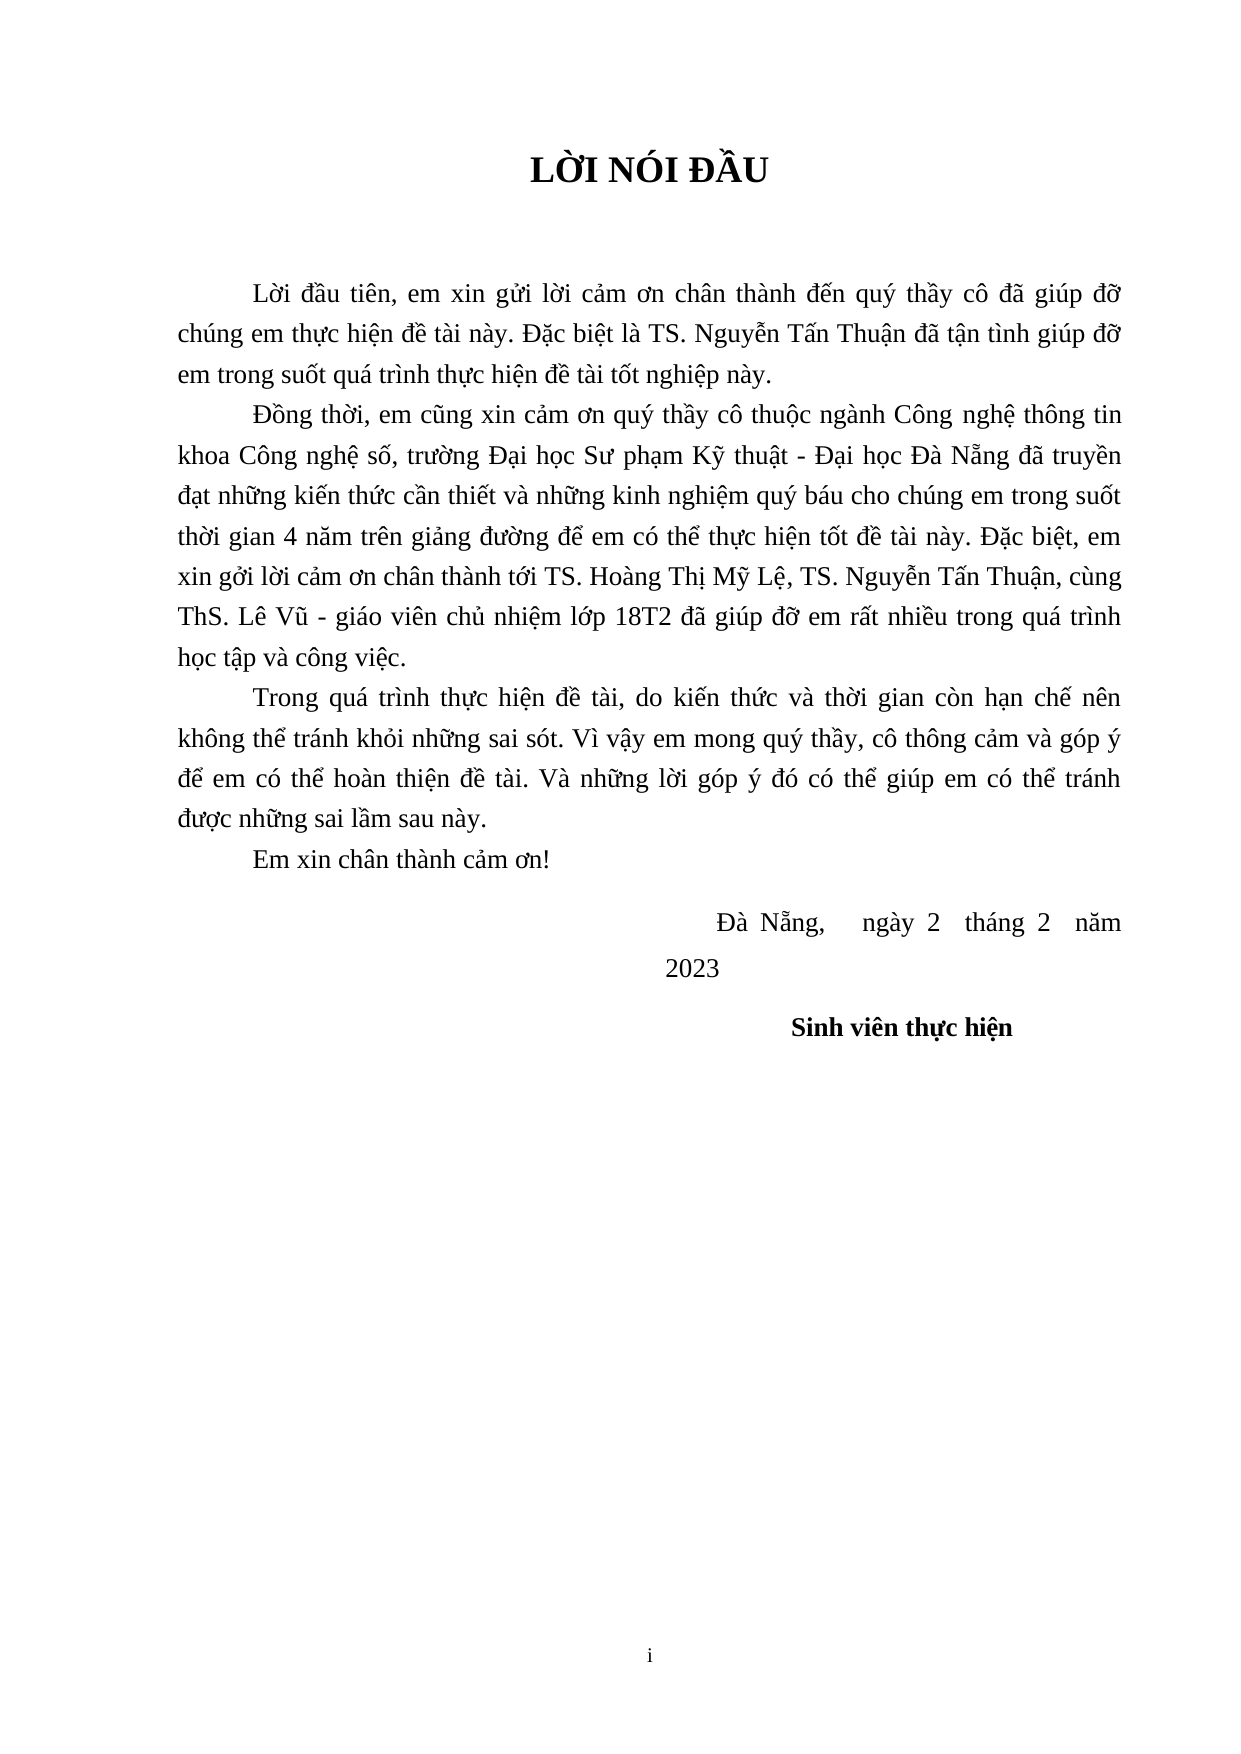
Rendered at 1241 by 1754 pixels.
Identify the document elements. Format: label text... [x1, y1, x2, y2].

text Đồng thời, em cũng xin cảm ơn quý thầy cô thuộc ngành Công nghệ thông tin khoa Công nghệ số, trường Đại học Sư phạm Kỹ thuật - Đại học Đà Nẵng đã truyền đạt những kiến thức cần thiết và những kinh nghiệm quý báu cho chúng em trong suốt thời gian 4 năm trên giảng đường để em có thể thực hiện tốt đề tài này. Đặc biệt, em xin gởi lời cảm ơn chân thành tới TS. Hoàng Thị Mỹ Lệ, TS. Nguyễn Tấn Thuận, cùng ThS. Lê Vũ - giáo viên chủ nhiệm lớp 18T2 đã giúp đỡ em rất nhiều trong quá trình học tập và công việc. [177, 398, 1122, 672]
text Sinh viên thực hiện [740, 1011, 1114, 1043]
text LỜI NÓI ĐẦU [177, 148, 1122, 191]
text Lời đầu tiên, em xin gửi lời cảm ơn chân thành đến quý thầy cô đã giúp đỡ chúng em thực hiện đề tài này. Đặc biệt là TS. Nguyễn Tấn Thuận đã tận tình giúp đỡ em trong suốt quá trình thực hiện đề tài tốt nghiệp này. [177, 277, 1122, 389]
text Em xin chân thành cảm ơn! [177, 843, 1122, 874]
text Đà Nẵng, ngày 2 tháng 2 năm 2023 [665, 906, 1122, 983]
text Trong quá trình thực hiện đề tài, do kiến thức và thời gian còn hạn chế nên không thể tránh khỏi những sai sót. Vì vậy em mong quý thầy, cô thông cảm và góp ý để em có thể hoàn thiện đề tài. Và những lời góp ý đó có thể giúp em có thể tránh được những sai lầm sau này. [177, 681, 1122, 834]
